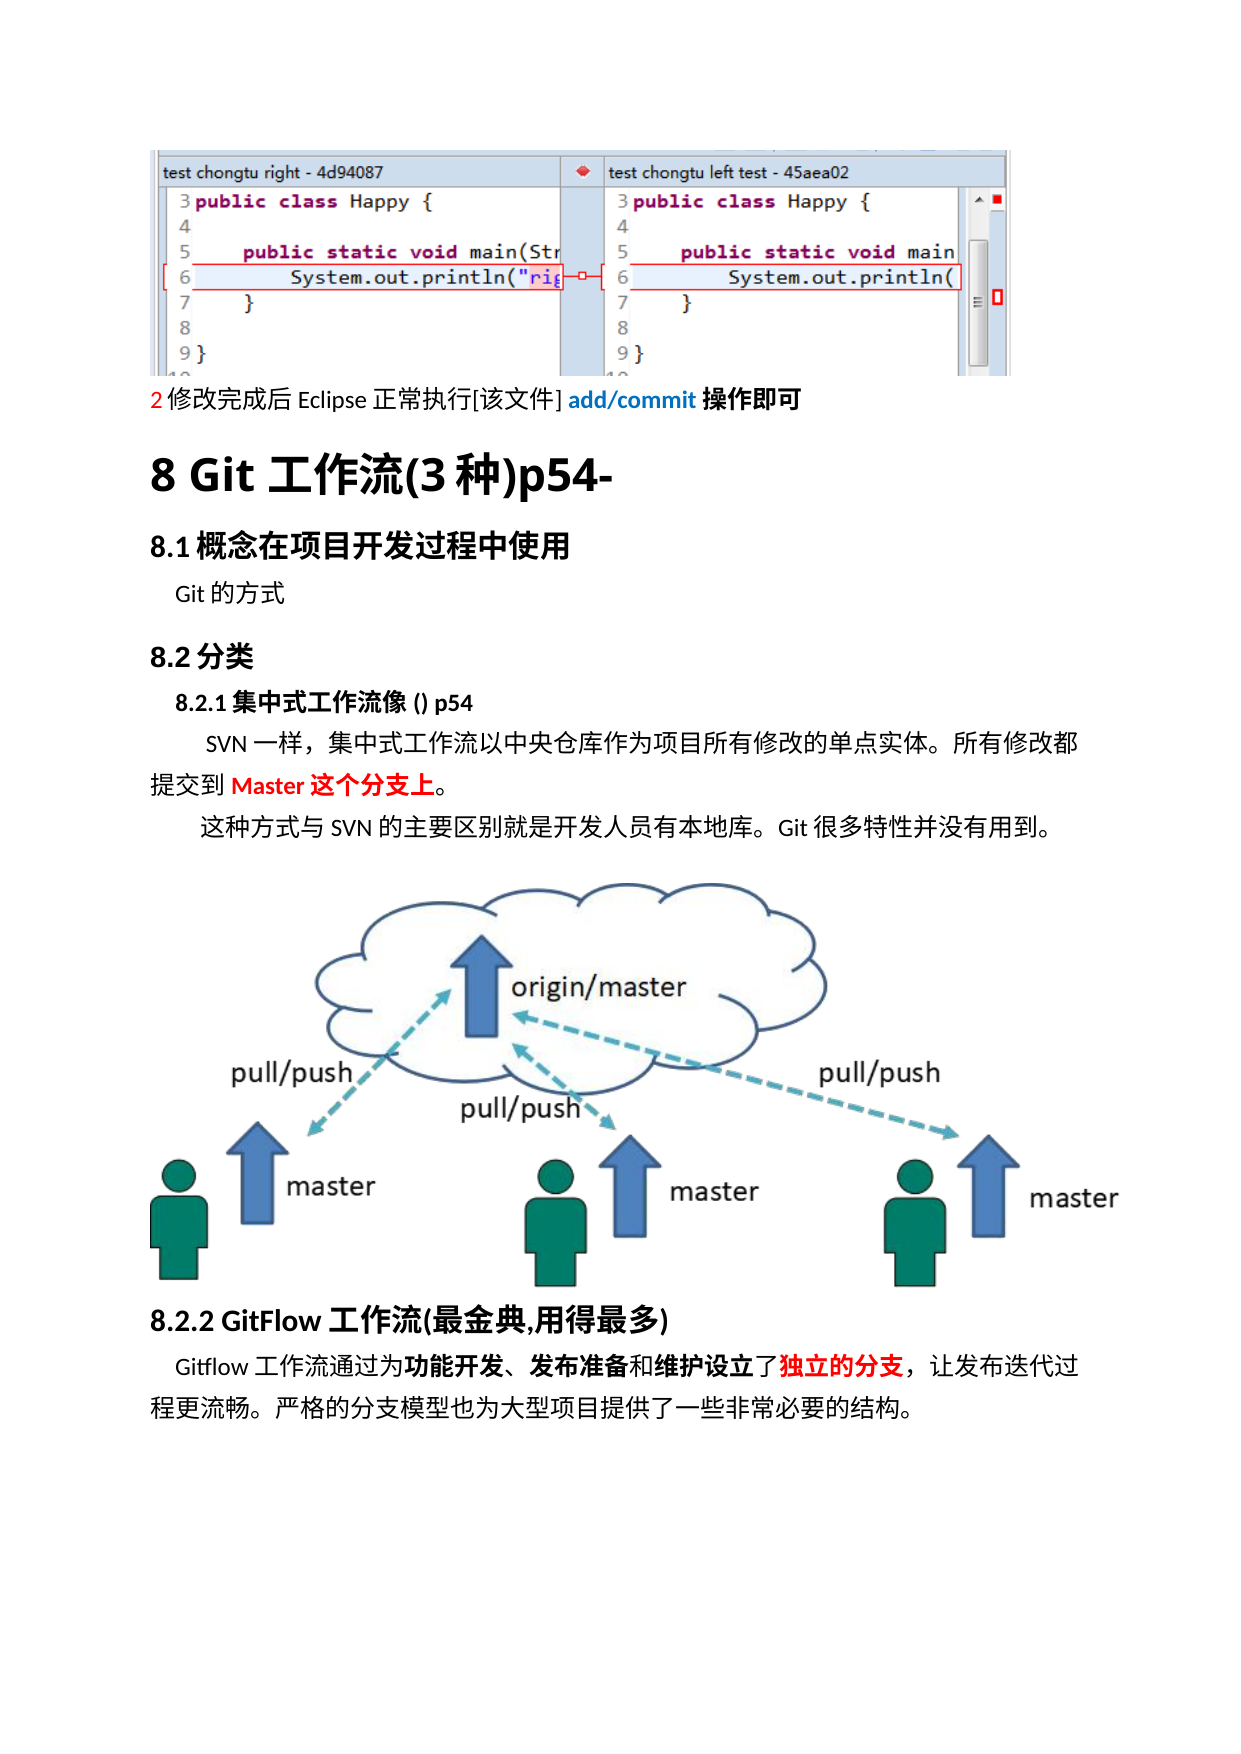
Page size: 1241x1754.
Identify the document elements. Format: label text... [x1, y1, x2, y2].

text 这种方式与 SVN 的主要区别就是开发人员有本地库。Git 很多特性并没有用到。 [150, 807, 1090, 843]
text 2修改完成后Eclipse正常执行[该文件] add/commit 操作即可 [150, 380, 1090, 416]
picture [150, 150, 1011, 376]
picture [150, 883, 1133, 1288]
text 8.2.1 集中式工作流像 () p54 [150, 682, 1090, 718]
subtitle 8.2分类 [150, 640, 1092, 674]
text Git 的方式 [150, 573, 1090, 610]
text 8.1概念在项目开发过程中使用 [150, 521, 1090, 567]
text SVN 一样，集中式工作流以中央仓库作为项目所有修改的单点实体。所有修改都提交到 Master 这个分支上。 [150, 724, 1090, 802]
subtitle 8 Git 工作流(3种)p54- [150, 438, 1090, 505]
text 8.2.2 GitFlow 工作流(最金典,用得最多) [150, 1288, 1090, 1340]
text Gitflow 工作流通过为功能开发、发布准备和维护设立了独立的分支，让发布迭代过程更流畅。严格的分支模型也为大型项目提供了一些非常必要的结构。 [150, 1347, 1090, 1424]
